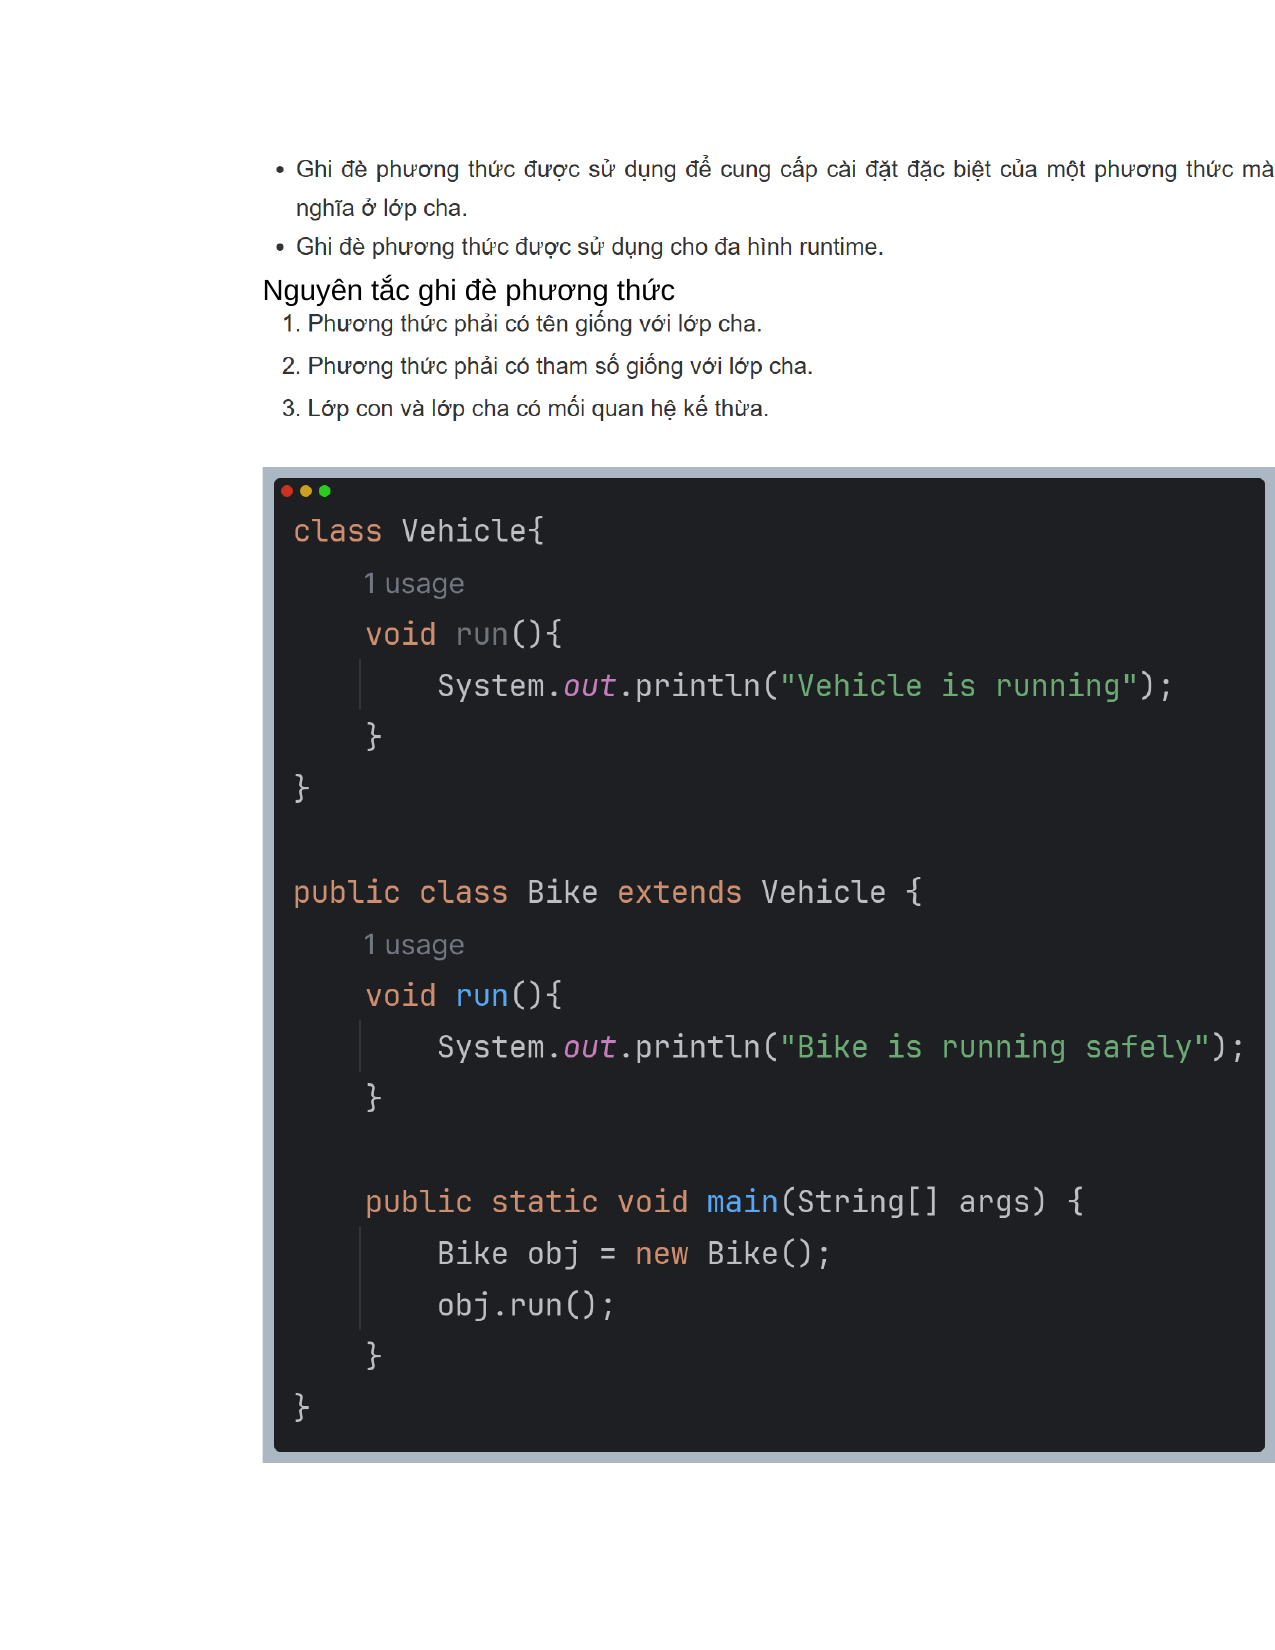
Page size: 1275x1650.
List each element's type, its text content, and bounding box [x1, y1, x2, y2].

picture [262, 307, 924, 434]
picture [262, 467, 1275, 1463]
picture [262, 150, 1275, 274]
text Nguyên tắc ghi đè phương thức [262, 274, 1125, 307]
